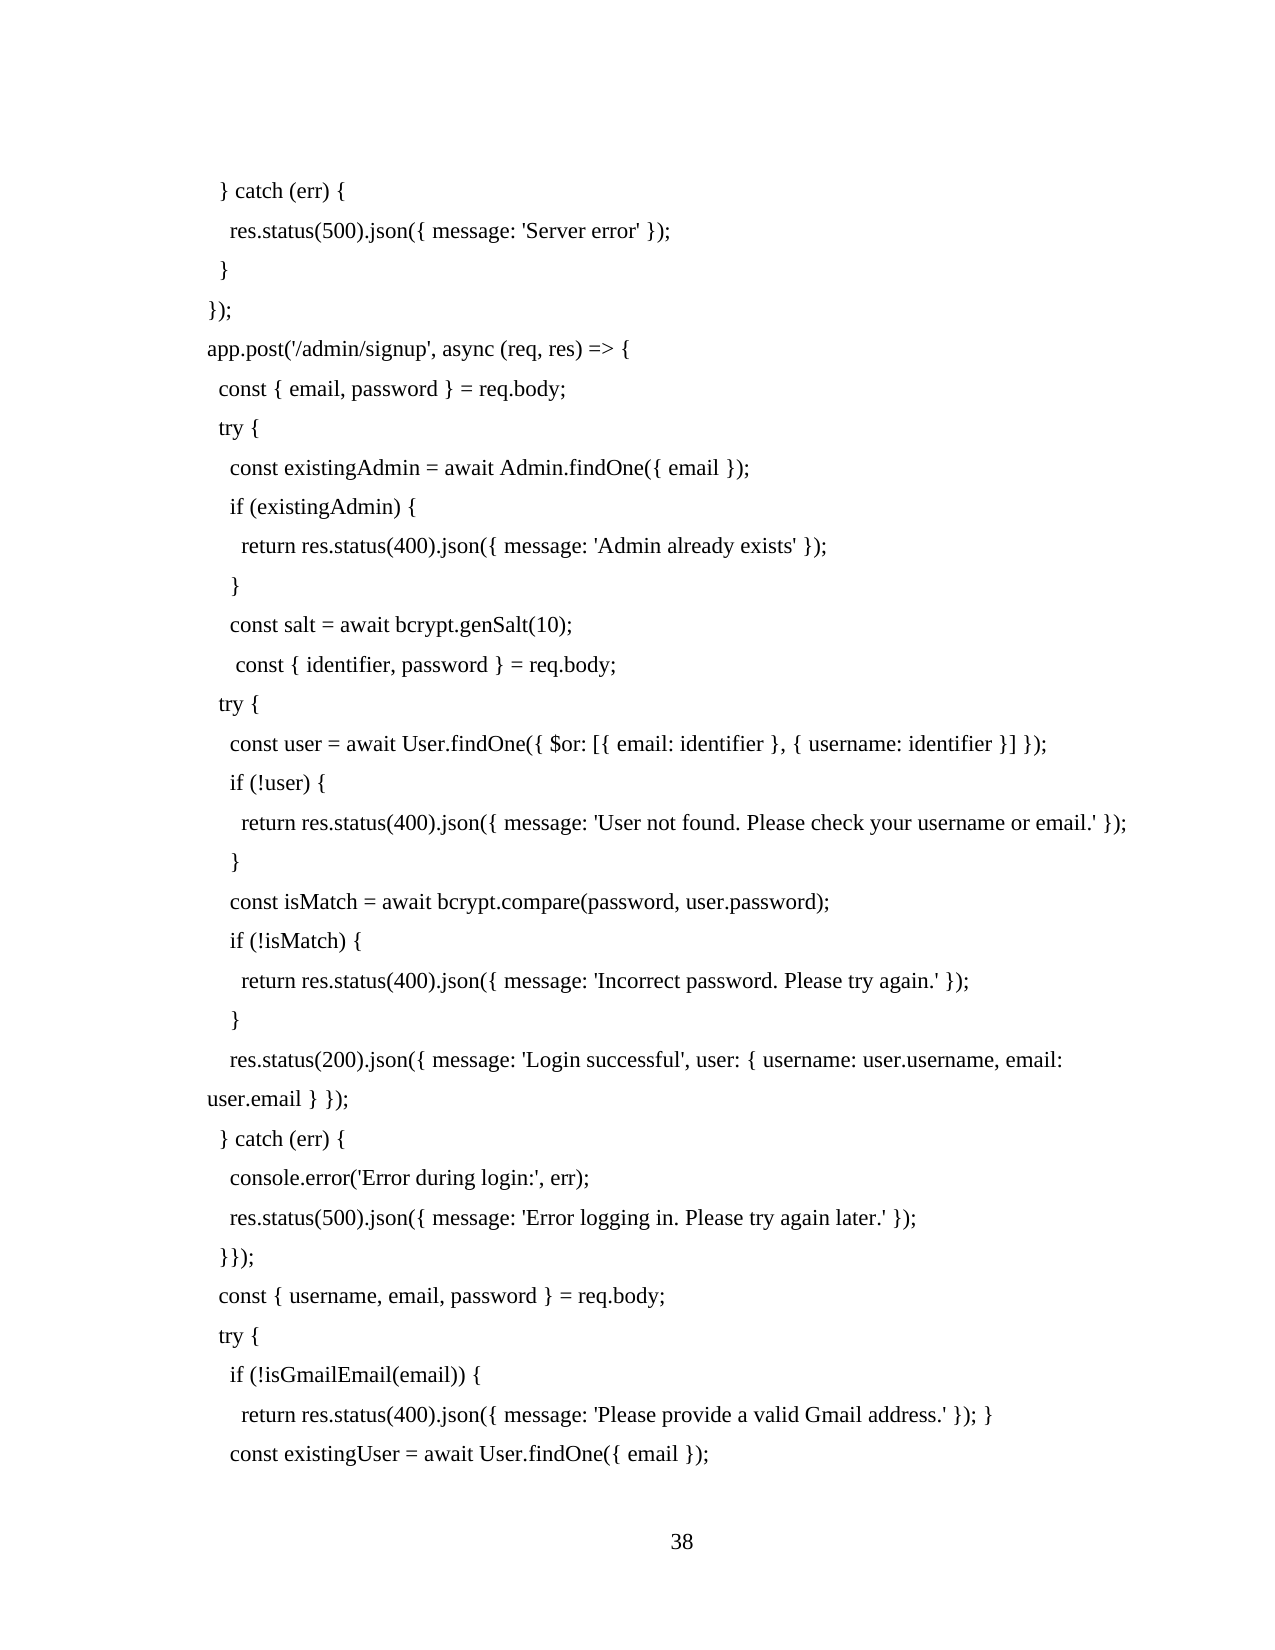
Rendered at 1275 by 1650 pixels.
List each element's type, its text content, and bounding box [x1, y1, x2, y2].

text res.status(500).json({ message: 'Error logging in. Please try again later.' }); [207, 1204, 1157, 1230]
text if (!user) { [207, 769, 1157, 796]
text const { identifier, password } = req.body; [207, 651, 1157, 677]
text console.error('Error during login:', err); [207, 1164, 1157, 1191]
text } catch (err) { [207, 1125, 1157, 1151]
text const user = await User.findOne({ $or: [{ email: identifier }, { username: identifier }] }); [207, 730, 1157, 756]
text try { [207, 690, 1157, 717]
text } [207, 848, 1157, 875]
text return res.status(400).json({ message: 'Incorrect password. Please try again.' }); [207, 967, 1157, 993]
text const isMatch = await bcrypt.compare(password, user.password); [207, 888, 1157, 914]
text const existingAdmin = await Admin.findOne({ email }); [207, 453, 1157, 480]
text try { [207, 414, 1157, 440]
text app.post('/admin/signup', async (req, res) => { [207, 335, 1157, 361]
text } [207, 1006, 1157, 1033]
text try { [207, 1322, 1157, 1348]
text if (!isGmailEmail(email)) { [207, 1362, 1157, 1388]
text }); [207, 296, 1157, 322]
text }}); [207, 1243, 1157, 1269]
text if (existingAdmin) { [207, 493, 1157, 519]
text const { email, password } = req.body; [207, 374, 1157, 401]
text const { username, email, password } = req.body; [207, 1283, 1157, 1309]
text res.status(200).json({ message: 'Login successful', user: { username: user.username, email: user.email } }); [207, 1046, 1157, 1112]
text } [207, 256, 1157, 282]
text } catch (err) { [207, 177, 1157, 203]
text res.status(500).json({ message: 'Server error' }); [207, 217, 1157, 243]
text return res.status(400).json({ message: 'Admin already exists' }); [207, 532, 1157, 559]
text if (!isMatch) { [207, 927, 1157, 954]
text } [207, 572, 1157, 598]
text const salt = await bcrypt.genSalt(10); [207, 611, 1157, 638]
text return res.status(400).json({ message: 'Please provide a valid Gmail address.' }); } [207, 1401, 1157, 1427]
text return res.status(400).json({ message: 'User not found. Please check your username or email.' }); [207, 809, 1157, 835]
text const existingUser = await User.findOne({ email }); [207, 1441, 1157, 1467]
